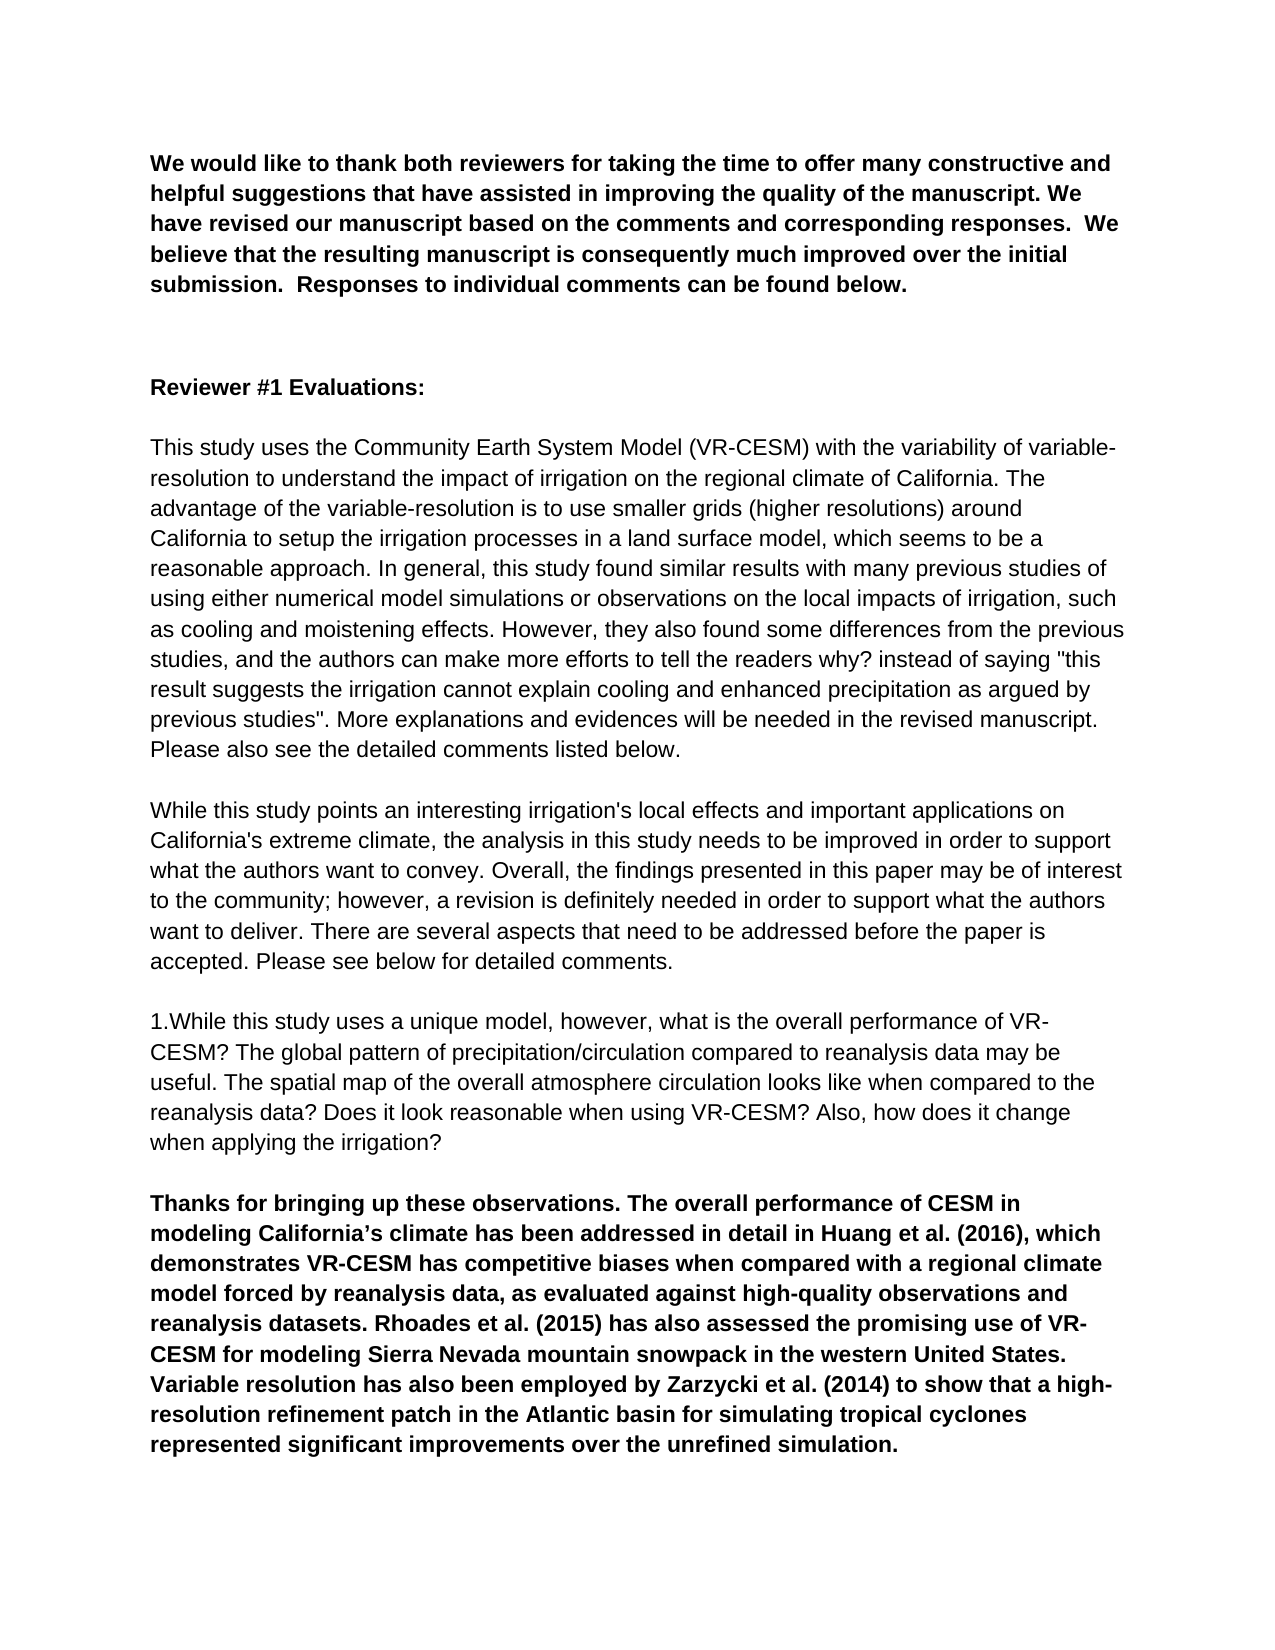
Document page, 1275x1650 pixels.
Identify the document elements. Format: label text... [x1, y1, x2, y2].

text 1.While this study uses a unique model, however, what is the overall performance of VR-CESM? The global pattern of precipitation/circulation compared to reanalysis data may be useful. The spatial map of the overall atmosphere circulation looks like when compared to the reanalysis data? Does it look reasonable when using VR-CESM? Also, how does it change when applying the irrigation? [150, 1008, 1125, 1156]
text We would like to thank both reviewers for taking the time to offer many constructive and helpful suggestions that have assisted in improving the quality of the manuscript. We have revised our manuscript based on the comments and corresponding responses. We believe that the resulting manuscript is consequently much improved over the initial submission. Responses to individual comments can be found below. [150, 150, 1125, 297]
text This study uses the Community Earth System Model (VR-CESM) with the variability of variable-resolution to understand the impact of irrigation on the regional climate of California. The advantage of the variable-resolution is to use smaller grids (higher resolutions) around California to setup the irrigation processes in a land surface model, which seems to be a reasonable approach. In general, this study found similar results with many previous studies of using either numerical model simulations or observations on the local impacts of irrigation, such as cooling and moistening effects. However, they also found some differences from the previous studies, and the authors can make more efforts to tell the readers why? instead of saying "this result suggests the irrigation cannot explain cooling and enhanced precipitation as argued by previous studies". More explanations and evidences will be needed in the revised manuscript. Please also see the detailed comments listed below. [150, 434, 1125, 763]
text Reviewer #1 Evaluations: [150, 374, 1125, 400]
text Thanks for bringing up these observations. The overall performance of CESM in modeling California’s climate has been addressed in detail in Huang et al. (2016), which demonstrates VR-CESM has competitive biases when compared with a regional climate model forced by reanalysis data, as evaluated against high-quality observations and reanalysis datasets. Rhoades et al. (2015) has also assessed the promising use of VR-CESM for modeling Sierra Nevada mountain snowpack in the western United States. Variable resolution has also been employed by Zarzycki et al. (2014) to show that a high-resolution refinement patch in the Atlantic basin for simulating tropical cyclones represented significant improvements over the unrefined simulation. [150, 1189, 1125, 1458]
text While this study points an interesting irrigation's local effects and important applications on California's extreme climate, the analysis in this study needs to be improved in order to support what the authors want to convey. Overall, the findings presented in this paper may be of interest to the community; however, a revision is definitely needed in order to support what the authors want to deliver. There are several aspects that need to be addressed before the paper is accepted. Please see below for detailed comments. [150, 797, 1125, 974]
